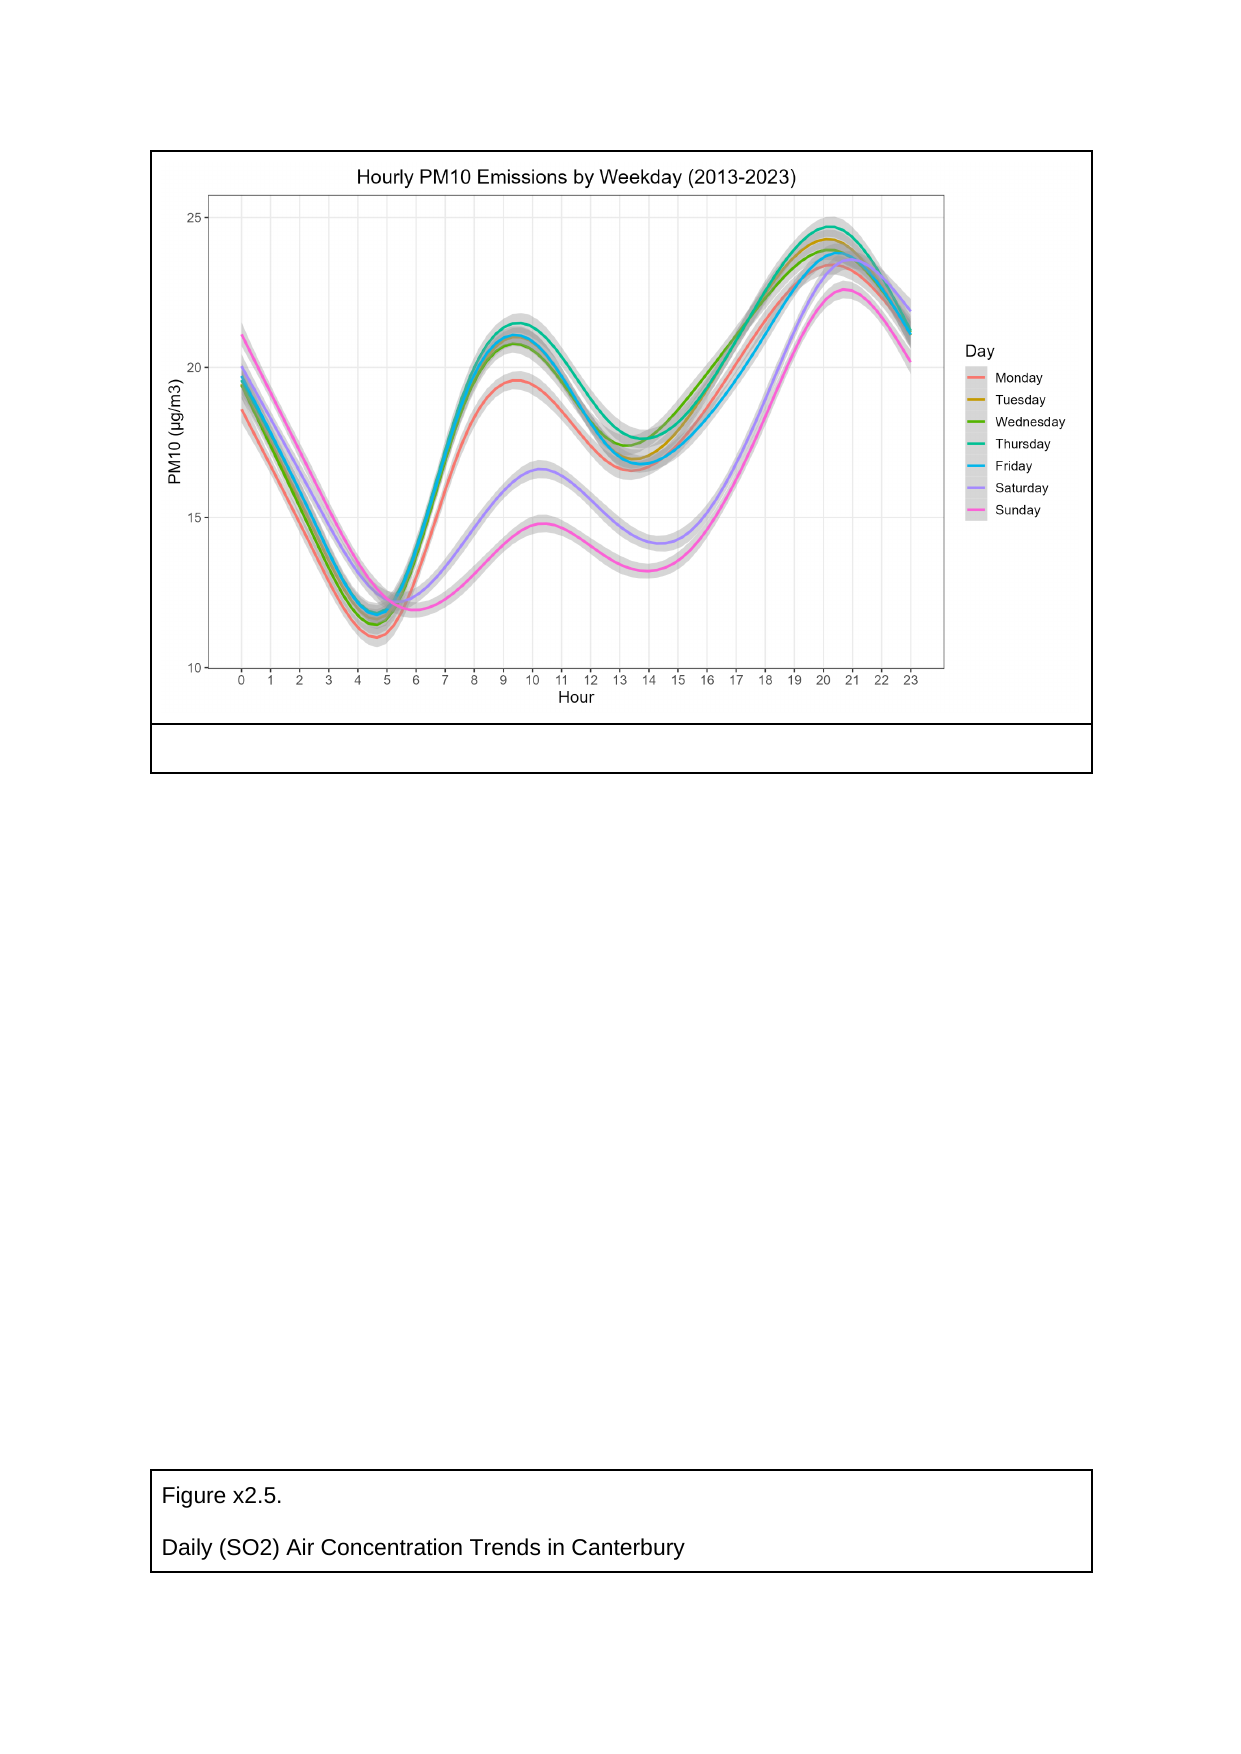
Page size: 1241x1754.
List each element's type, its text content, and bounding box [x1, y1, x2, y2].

table_cell [152, 725, 1091, 772]
table_cell [152, 152, 1091, 723]
table_header Figure x2.5. Daily (SO2) Air Concentration Trends in Canterbury [152, 1471, 1091, 1571]
picture [161, 162, 1079, 713]
